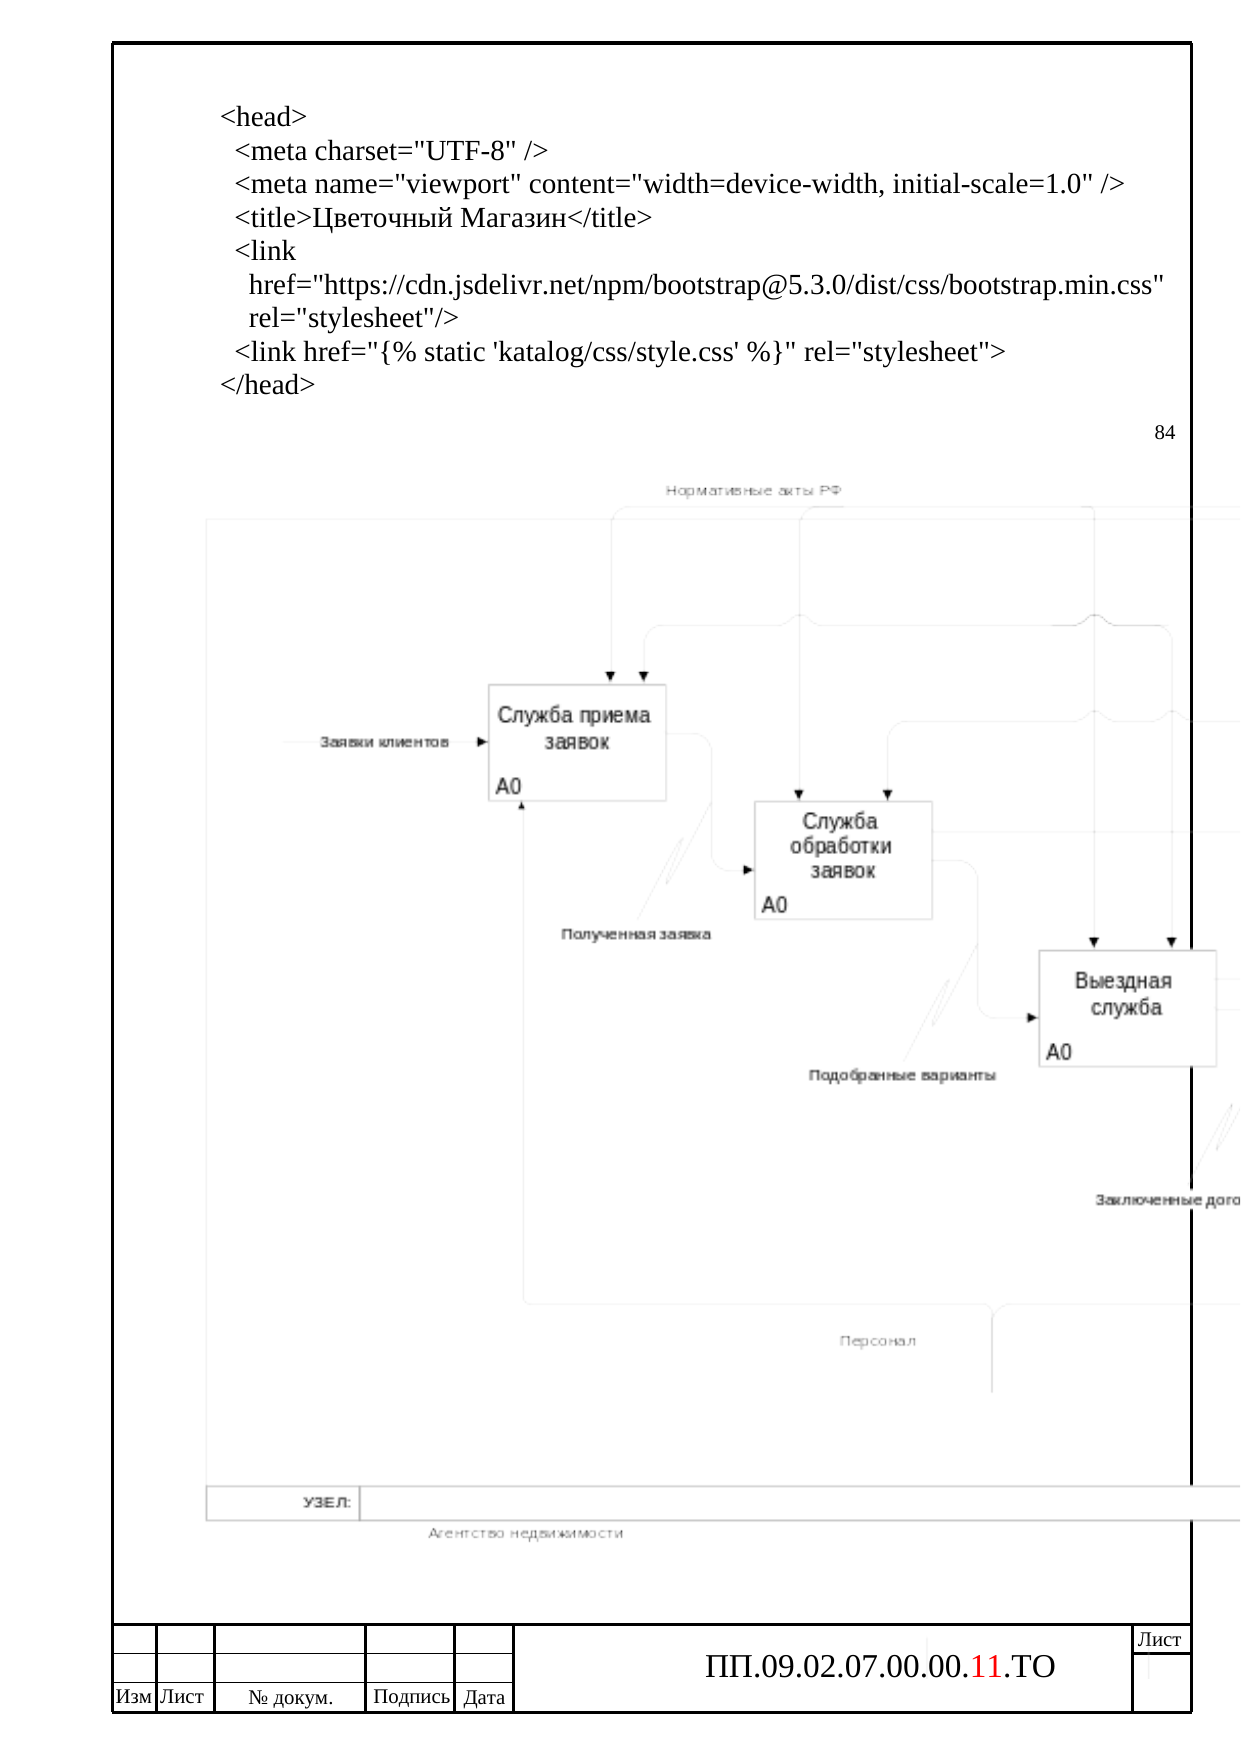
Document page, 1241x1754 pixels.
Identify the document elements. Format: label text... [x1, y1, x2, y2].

text rel="stylesheet"/> [130, 300, 1175, 334]
text <head> [130, 99, 1175, 133]
text <meta name="viewport" content="width=device-width, initial-scale=1.0" /> [130, 166, 1175, 200]
text href="https://cdn.jsdelivr.net/npm/bootstrap@5.3.0/dist/css/bootstrap.min.css" [130, 267, 1175, 300]
text <link href="{% static 'katalog/css/style.css' %}" rel="stylesheet"> [130, 334, 1175, 367]
text </head> [130, 367, 1175, 401]
text <meta charset="UTF-8" /> [130, 133, 1175, 166]
text <link [130, 233, 1175, 267]
text <title>Цветочный Магазин</title> [130, 200, 1175, 233]
